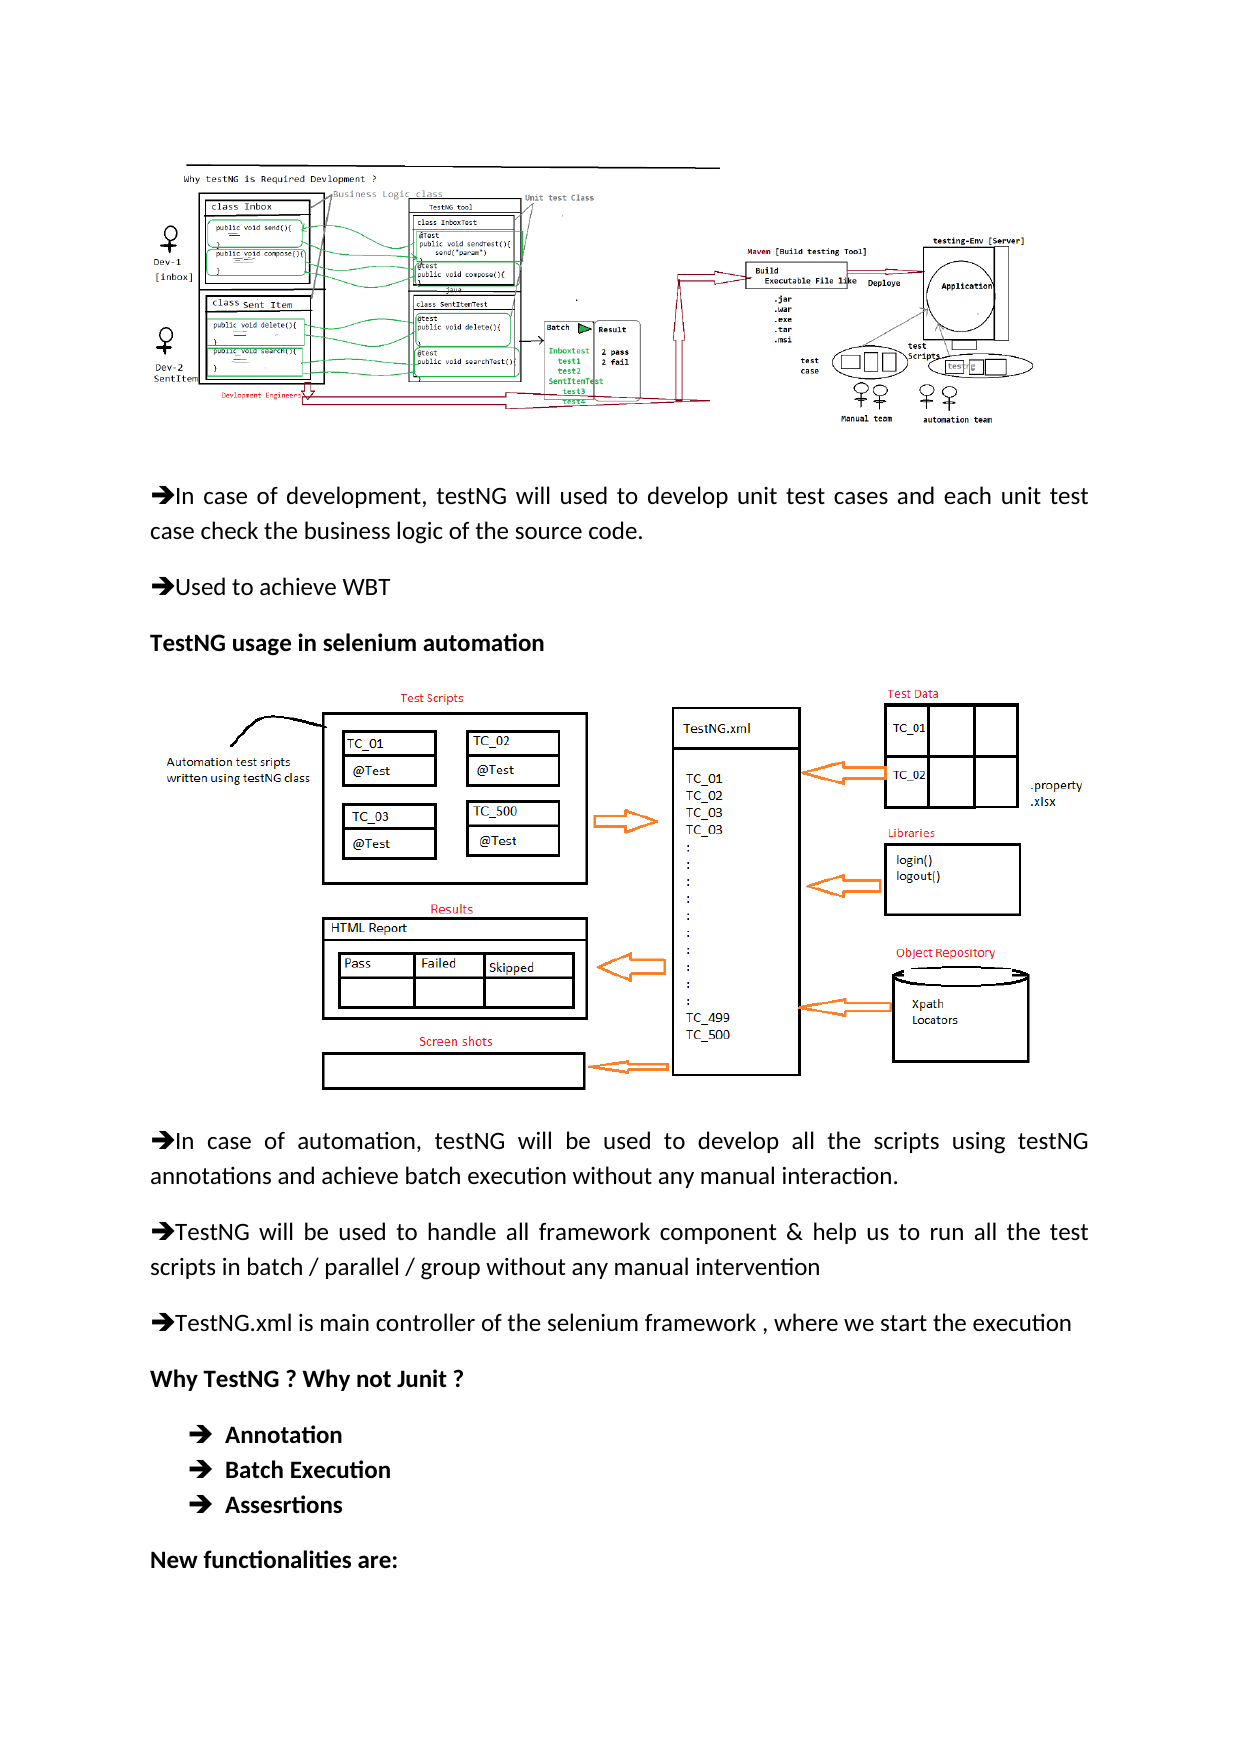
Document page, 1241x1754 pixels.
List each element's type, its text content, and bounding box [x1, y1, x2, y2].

list Batch Execution [187, 1454, 1090, 1484]
text In case of development, testNG will used to develop unit test cases and each unit test case check the business logic of the source code. [150, 480, 1090, 546]
picture [150, 150, 1090, 456]
list Assesrtions [187, 1489, 1090, 1519]
text TestNG will be used to handle all framework component & help us to run all the test scripts in batch / parallel / group without any manual intervention [150, 1216, 1090, 1282]
picture [150, 682, 1090, 1101]
text In case of automation, testNG will be used to develop all the scripts using testNG annotations and achieve batch execution without any manual interaction. [150, 1125, 1090, 1191]
text TestNG usage in selenium automation [150, 627, 1090, 657]
text New functionalities are: [150, 1544, 1090, 1575]
text Why TestNG ? Why not Junit ? [150, 1363, 1090, 1393]
list Annotation [187, 1419, 1090, 1449]
text Used to achieve WBT [150, 571, 1090, 602]
text TestNG.xml is main controller of the selenium framework , where we start the execution [150, 1307, 1090, 1338]
